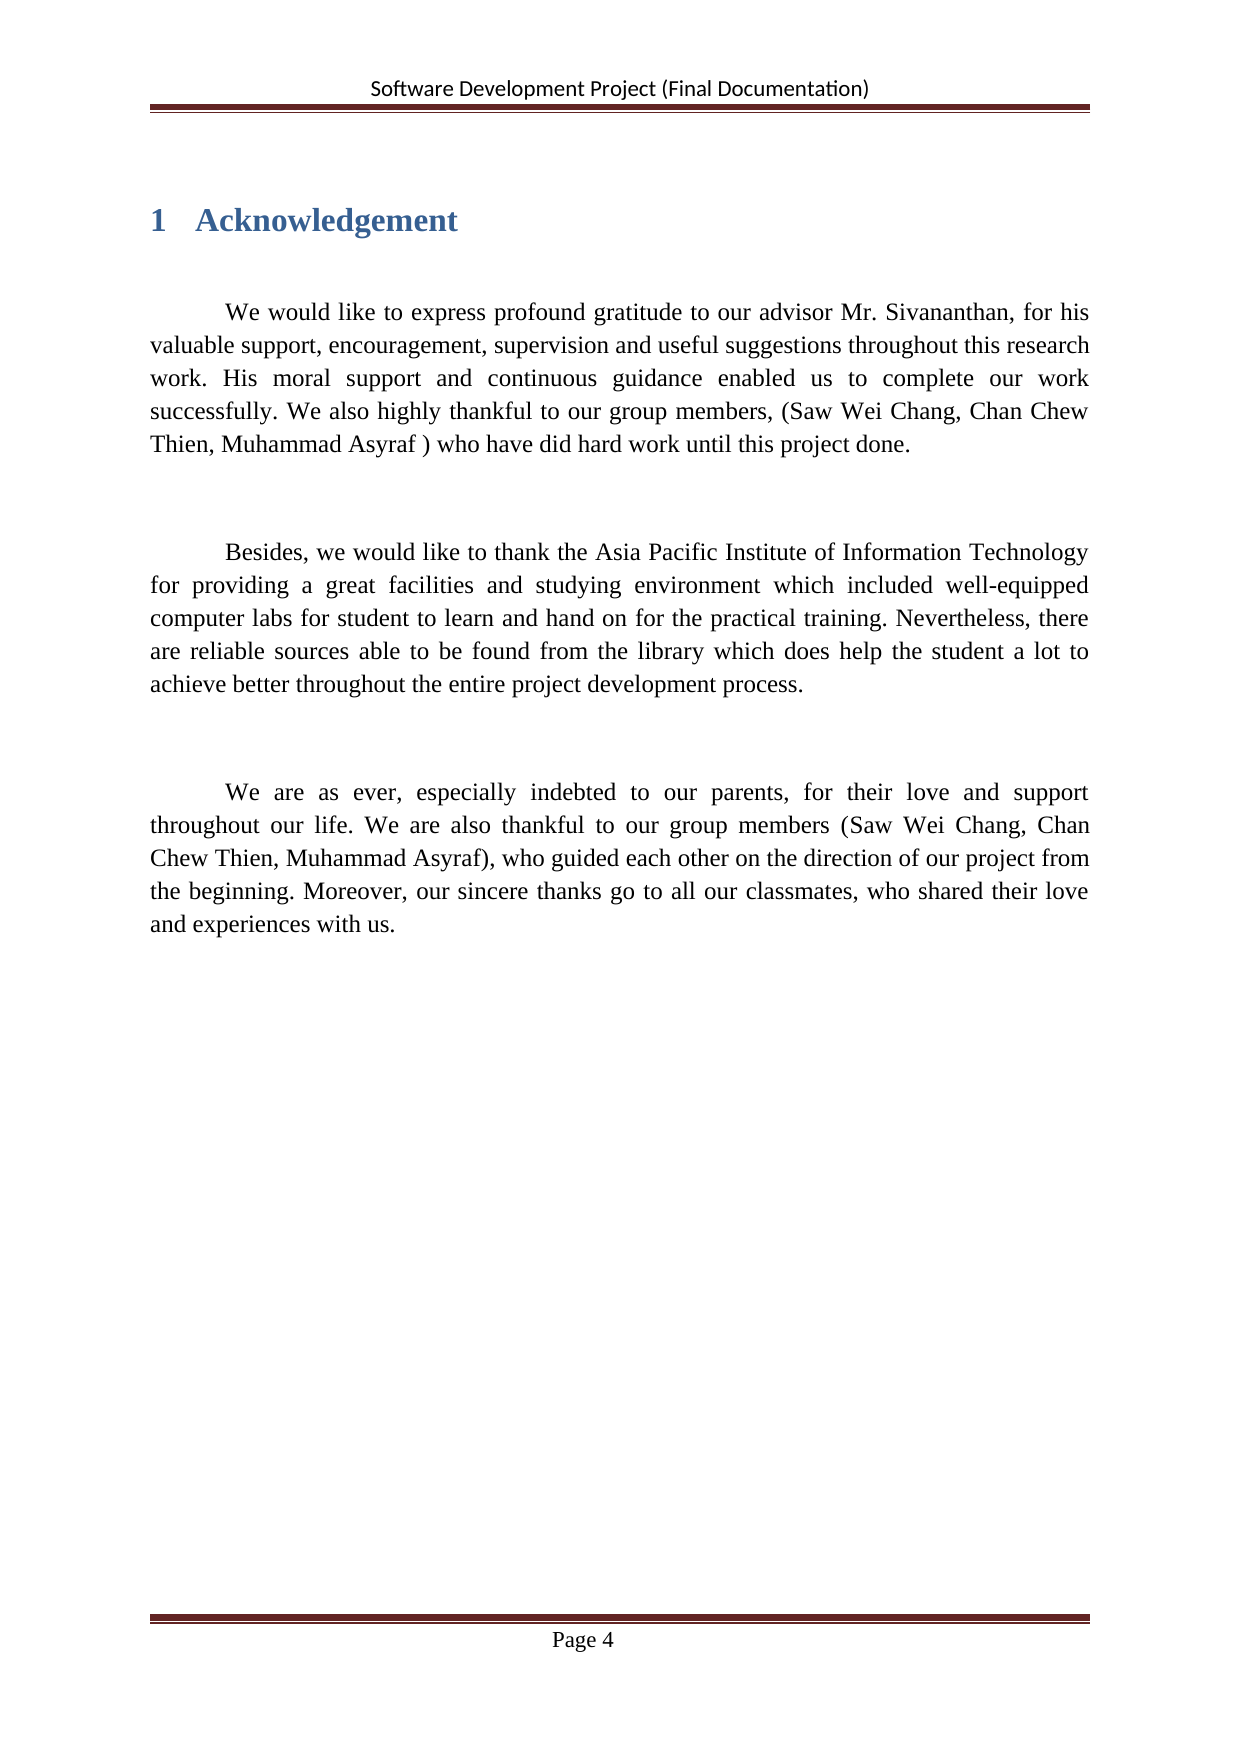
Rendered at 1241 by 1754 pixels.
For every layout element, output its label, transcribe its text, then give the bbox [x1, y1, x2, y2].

text We would like to express profound gratitude to our advisor Mr. Sivananthan, for his valuable support, encouragement, supervision and useful suggestions throughout this research work. His moral support and continuous guidance enabled us to complete our work successfully. We also highly thankful to our group members, (Saw Wei Chang, Chan Chew Thien, Muhammad Asyraf ) who have did hard work until this project done. [150, 297, 1090, 458]
text We are as ever, especially indebted to our parents, for their love and support throughout our life. We are also thankful to our group members (Saw Wei Chang, Chan Chew Thien, Muhammad Asyraf), who guided each other on the direction of our project from the beginning. Moreover, our sincere thanks go to all our classmates, who shared their love and experiences with us. [150, 777, 1090, 937]
text Besides, we would like to thank the Asia Pacific Institute of Information Technology for providing a great facilities and studying environment which included well-equipped computer labs for student to learn and hand on for the practical training. Nevertheless, there are reliable sources able to be found from the library which does help the student a lot to achieve better throughout the entire project development process. [150, 537, 1090, 698]
subtitle Acknowledgement [150, 200, 1090, 238]
